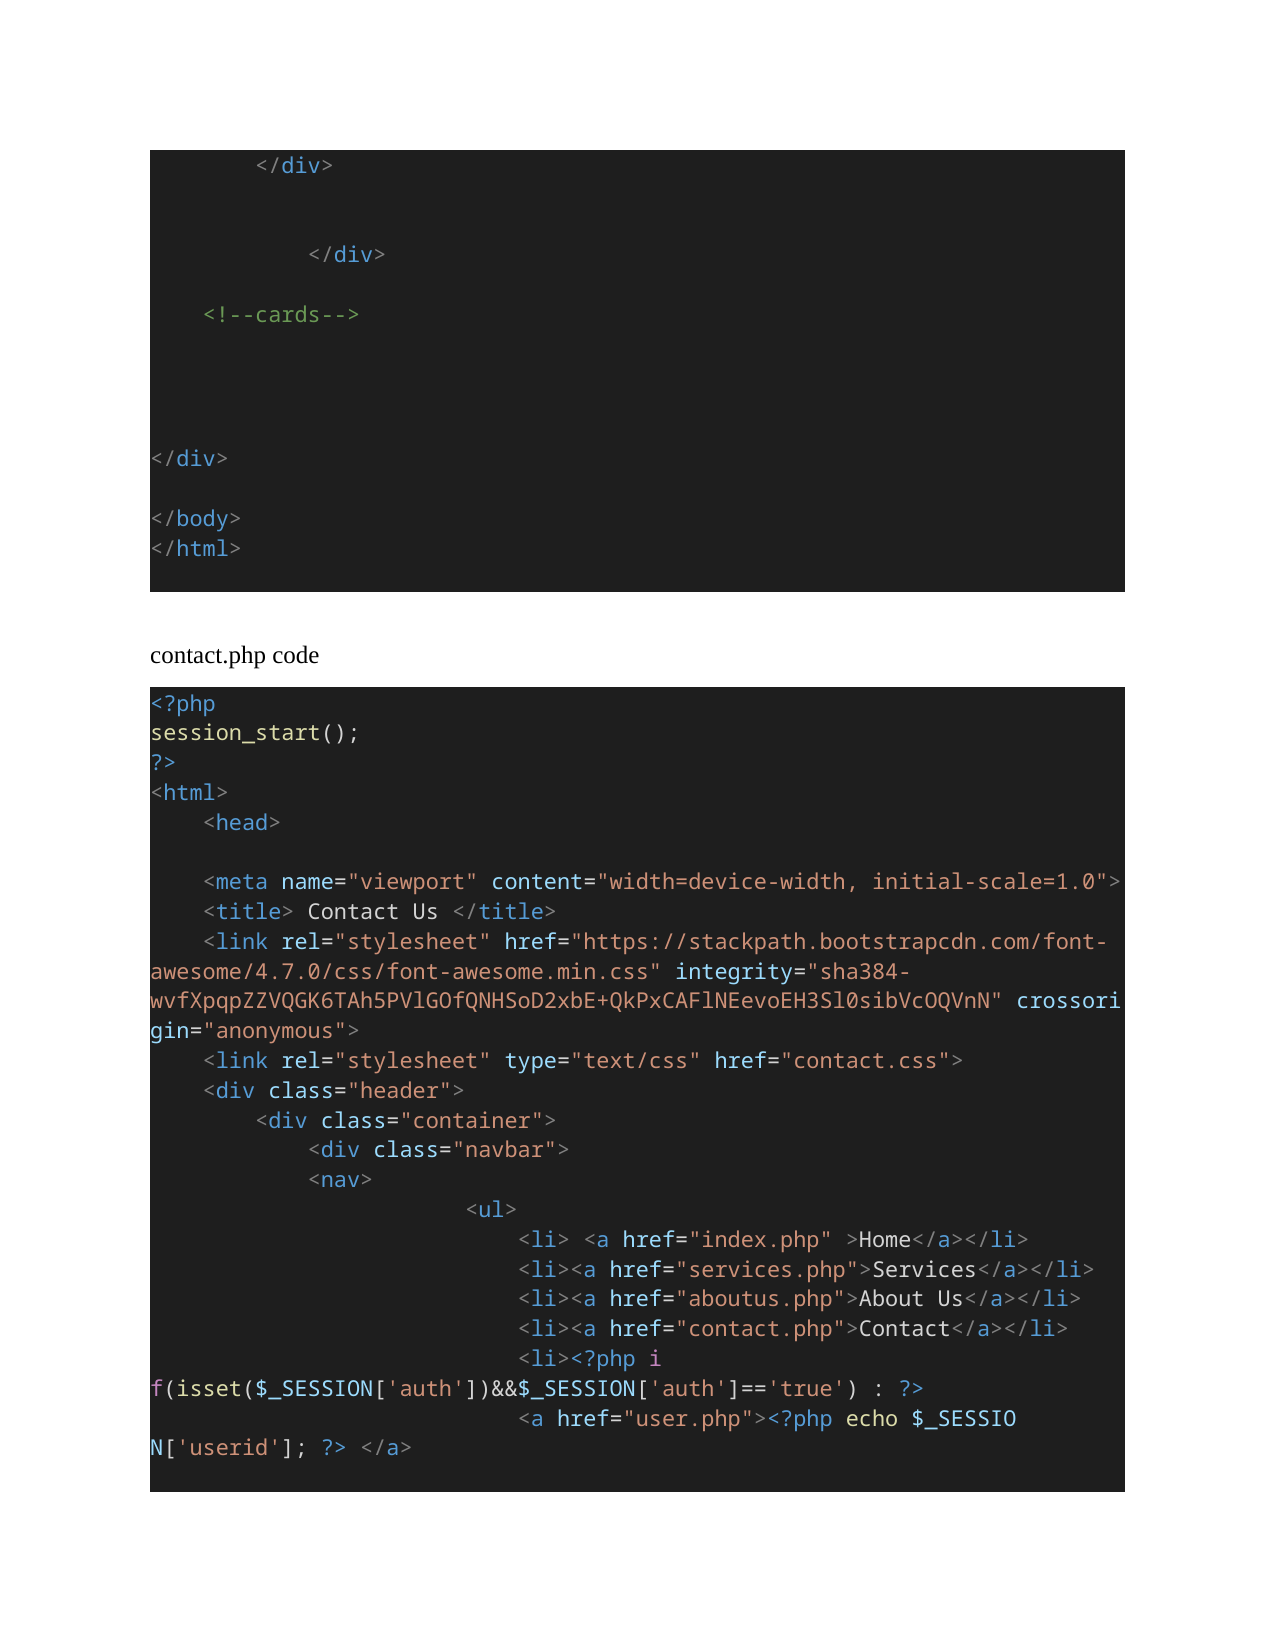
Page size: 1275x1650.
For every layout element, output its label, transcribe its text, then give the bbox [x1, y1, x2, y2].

text <li><?php if(isset($_SESSION['auth'])&&$_SESSION['auth']=='true') : ?> [150, 1343, 1125, 1402]
text <link rel="stylesheet" type="text/css" href="contact.css"> [150, 1045, 1125, 1075]
text <ul> [150, 1194, 1125, 1224]
text </div> [150, 150, 1125, 180]
text contact.php code [150, 640, 1125, 668]
text <html> [150, 777, 1125, 807]
text <li><a href="aboutus.php">About Us</a></li> [150, 1283, 1125, 1313]
text <!--cards--> [150, 299, 1125, 329]
text <meta name="viewport" content="width=device-width, initial-scale=1.0"> [150, 866, 1125, 896]
text <nav> [150, 1164, 1125, 1194]
text session_start(); [150, 717, 1125, 747]
text <div class="header"> [150, 1075, 1125, 1104]
text <li><a href="contact.php">Contact</a></li> [150, 1313, 1125, 1343]
text <li><a href="services.php">Services</a></li> [150, 1253, 1125, 1283]
text <a href="user.php"><?php echo $_SESSION['userid']; ?> </a> [150, 1402, 1125, 1462]
text </div> [150, 443, 1125, 473]
text <div class="navbar"> [150, 1134, 1125, 1164]
text ?> [150, 747, 1125, 777]
text <link rel="stylesheet" href="https://stackpath.bootstrapcdn.com/font-awesome/4.7.0/css/font-awesome.min.css" integrity="sha384-wvfXpqpZZVQGK6TAh5PVlGOfQNHSoD2xbE+QkPxCAFlNEevoEH3Sl0sibVcOQVnN" crossorigin="anonymous"> [150, 926, 1125, 1045]
text </body> [150, 503, 1125, 532]
text <div class="container"> [150, 1104, 1125, 1134]
text <?php [150, 687, 1125, 717]
text </div> [150, 239, 1125, 269]
text <head> [150, 807, 1125, 836]
text <title> Contact Us </title> [150, 896, 1125, 926]
text </html> [150, 532, 1125, 562]
text <li> <a href="index.php" >Home</a></li> [150, 1224, 1125, 1253]
